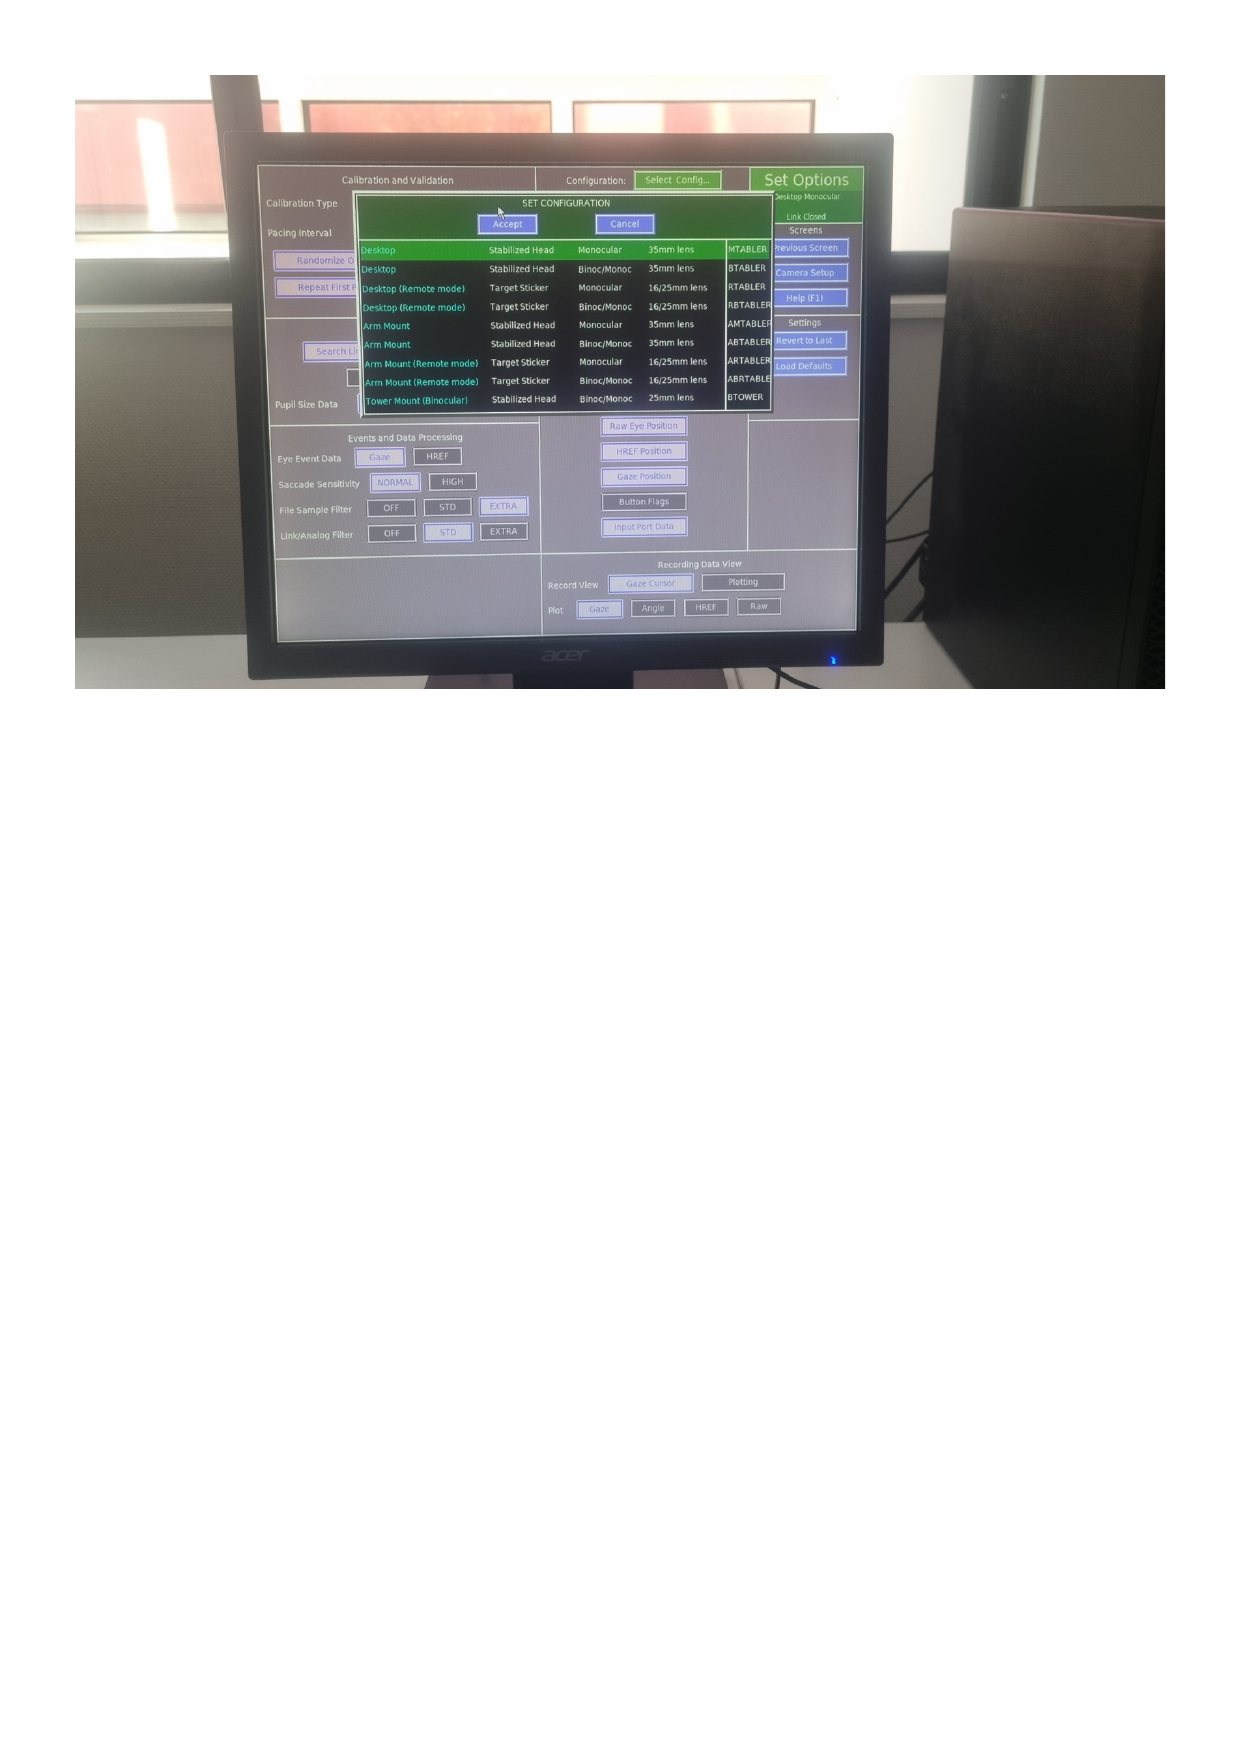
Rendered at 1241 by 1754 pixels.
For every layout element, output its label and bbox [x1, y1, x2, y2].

picture [75, 75, 1166, 689]
